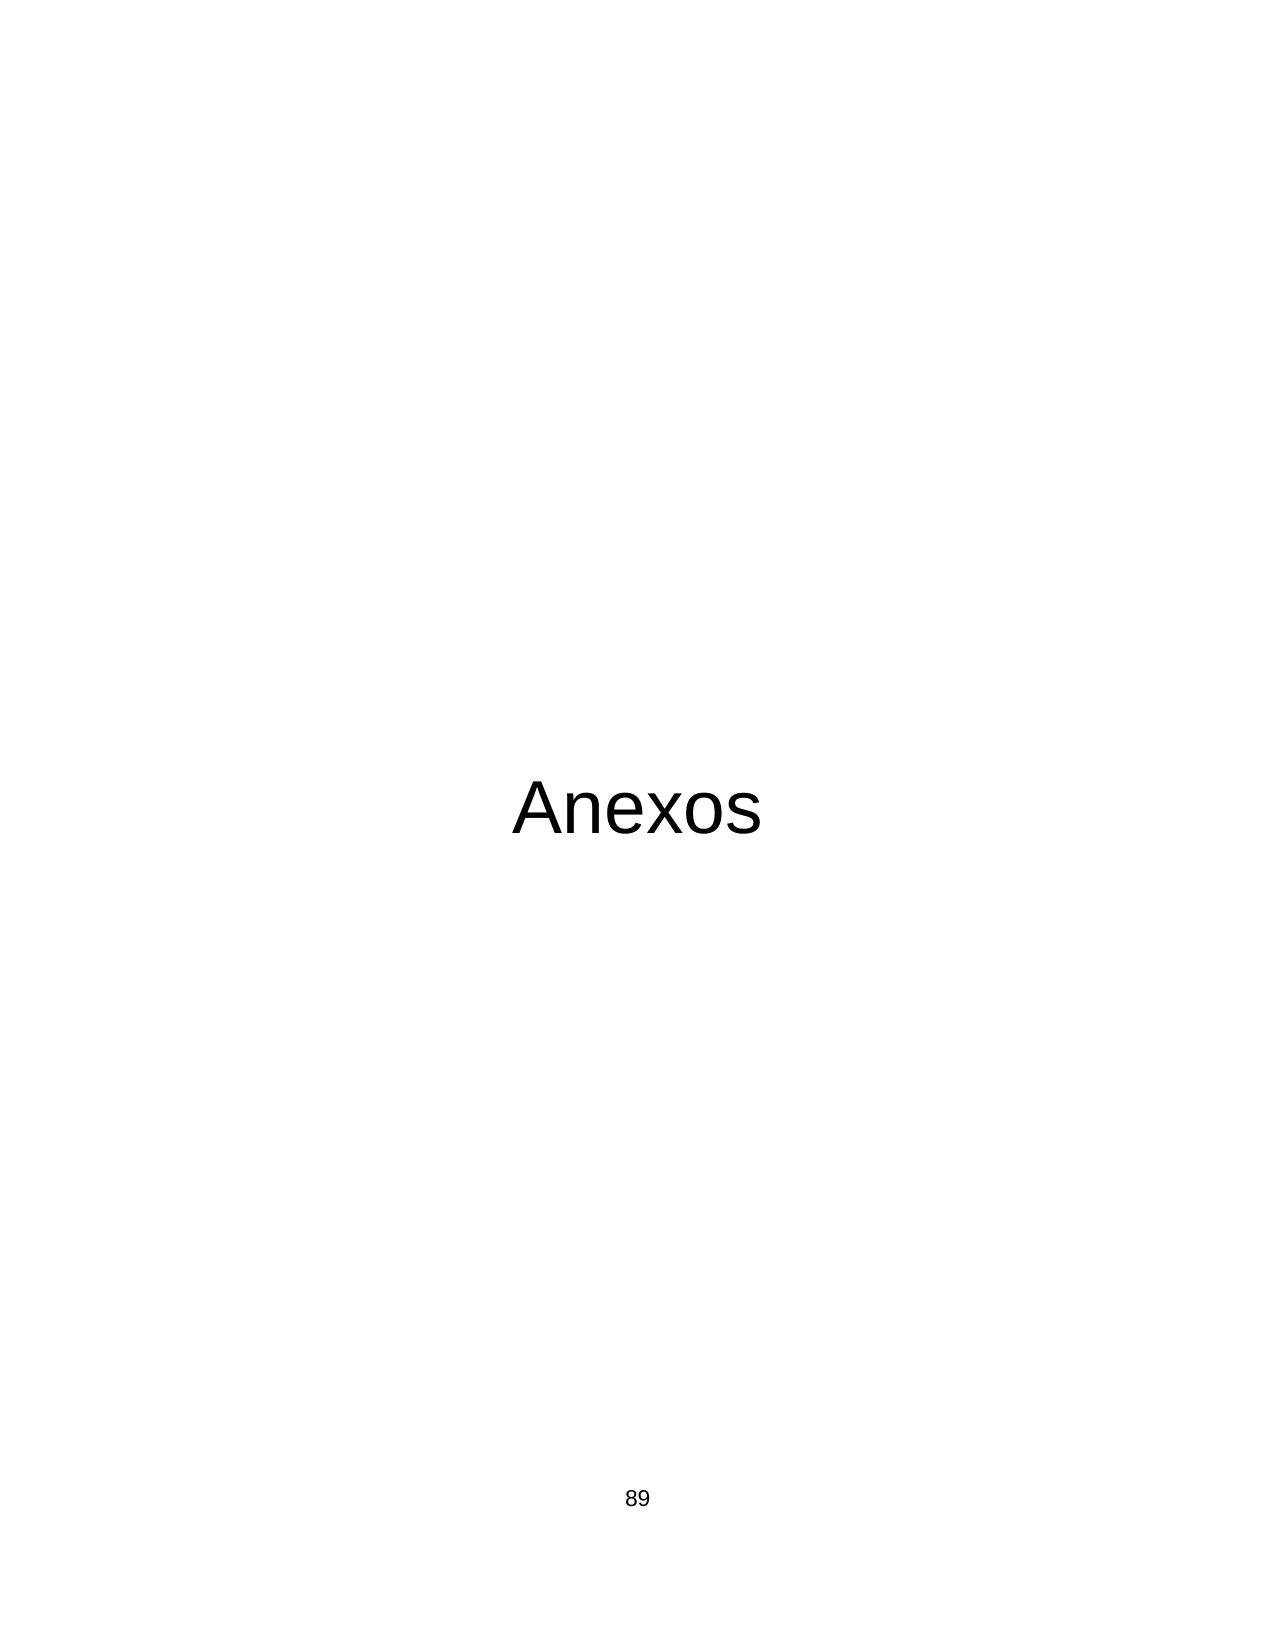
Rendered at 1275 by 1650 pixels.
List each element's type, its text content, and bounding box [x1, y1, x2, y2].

text Anexos [133, 763, 1142, 849]
